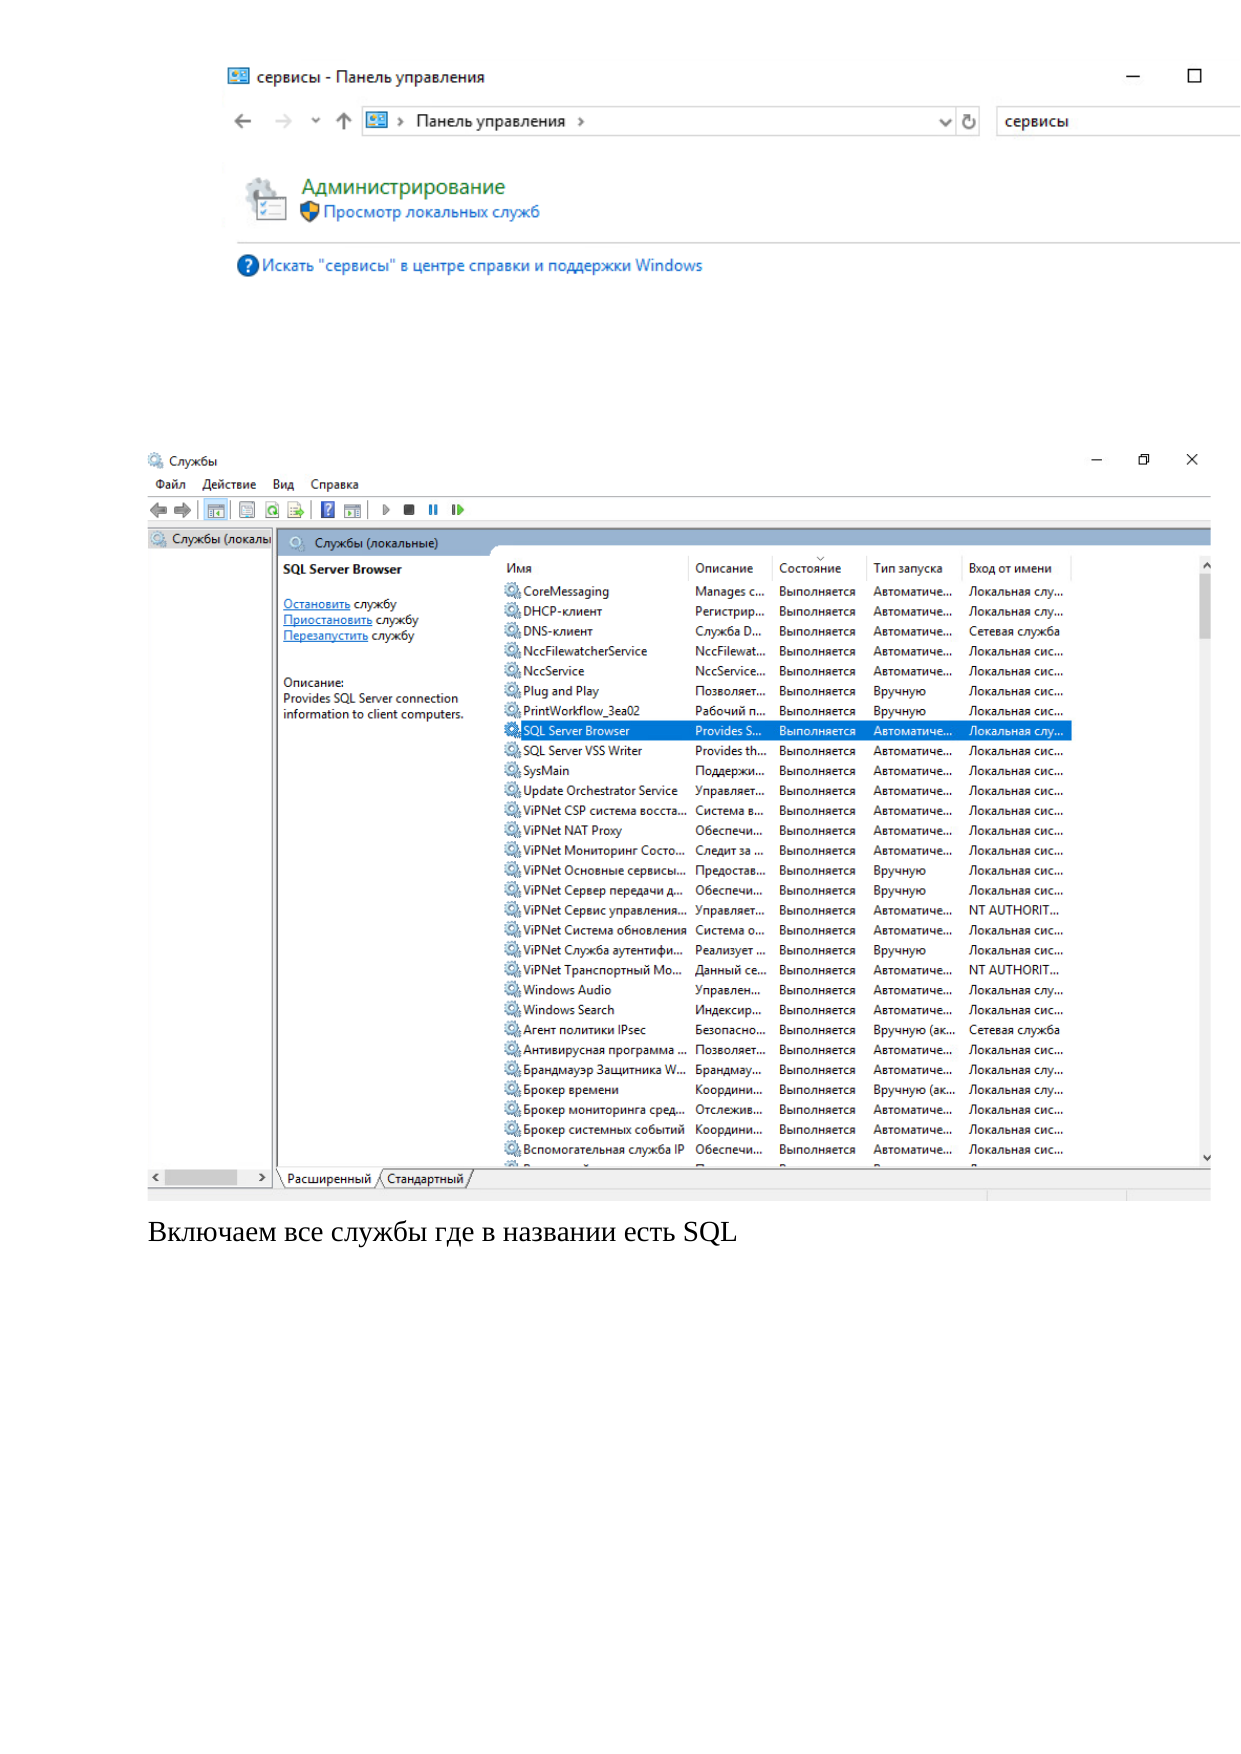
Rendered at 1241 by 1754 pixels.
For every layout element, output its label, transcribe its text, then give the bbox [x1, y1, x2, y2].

text Включаем все службы где в названии есть SQL [148, 1214, 1211, 1248]
picture [221, 59, 1241, 439]
picture [147, 452, 1211, 1201]
